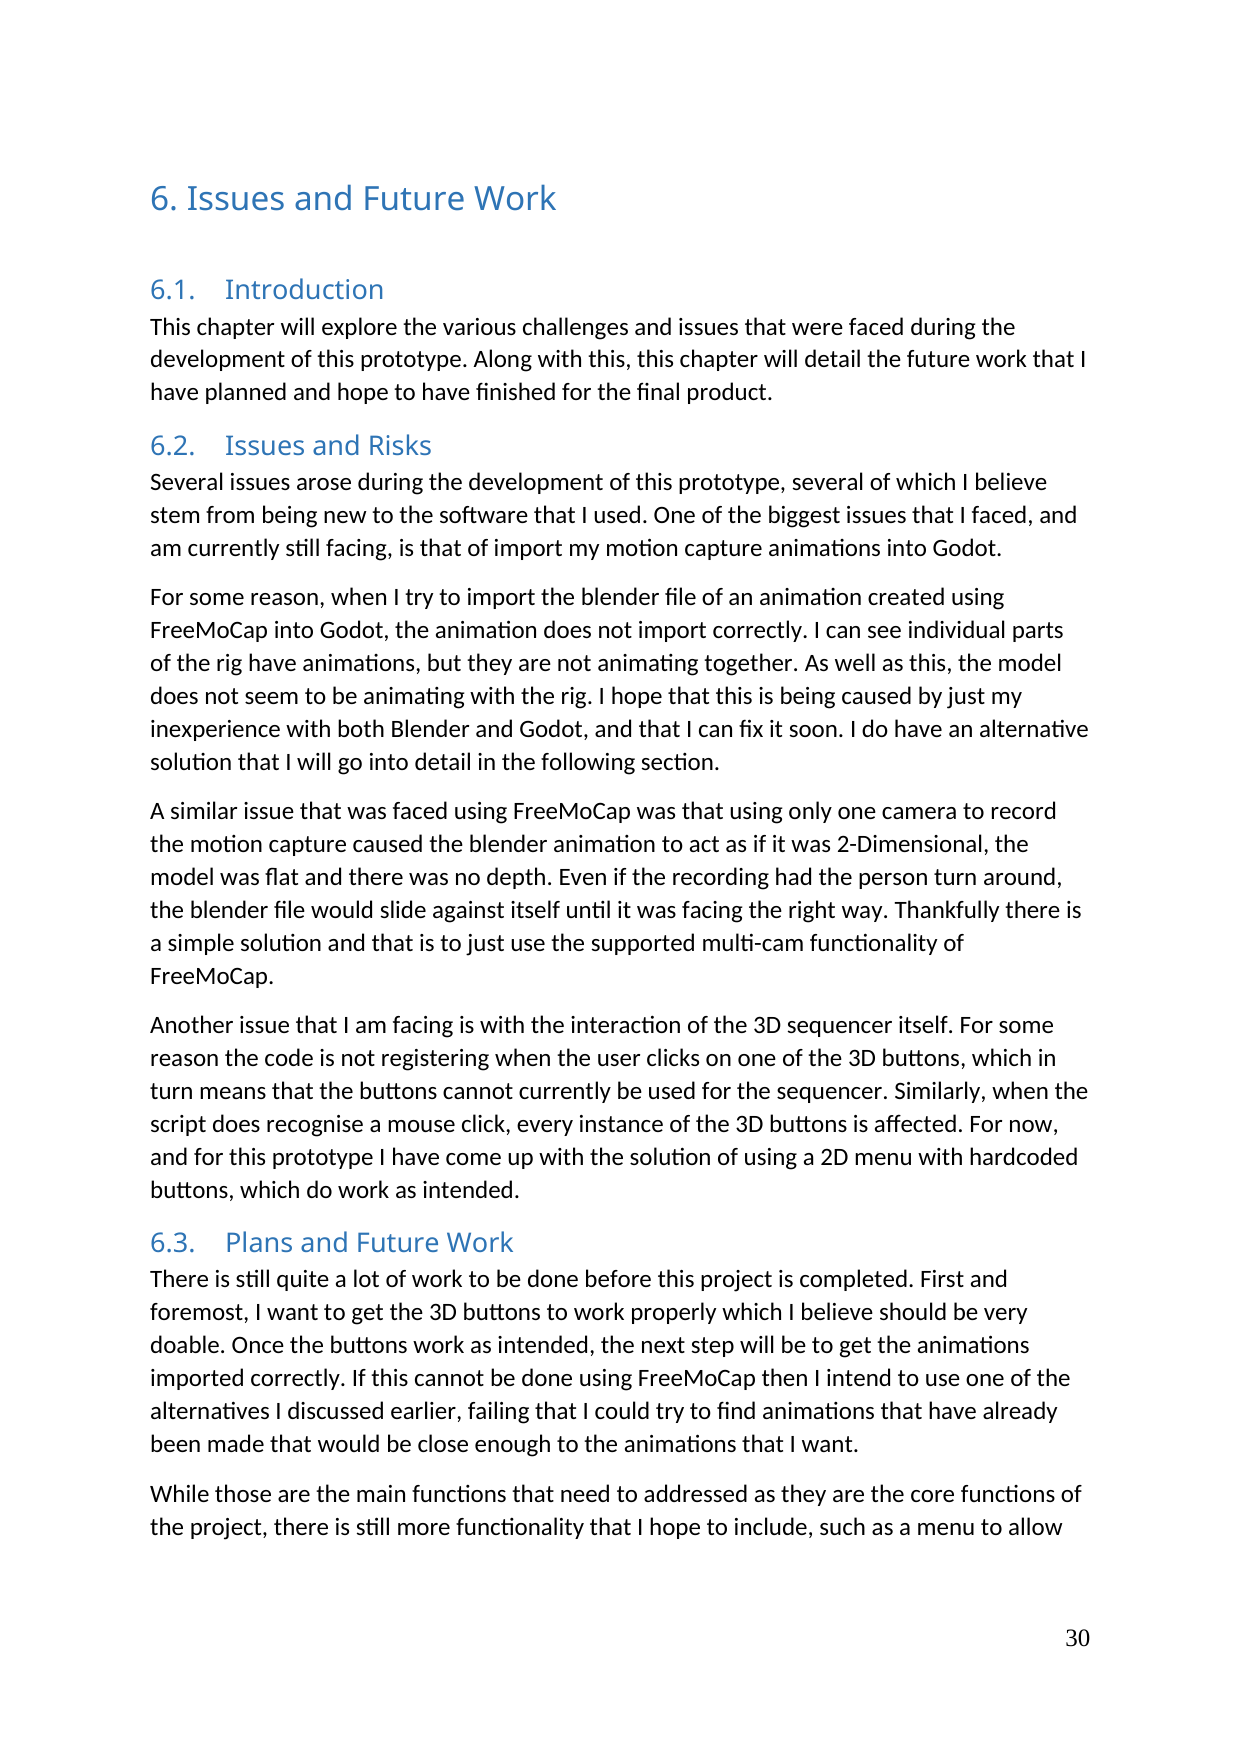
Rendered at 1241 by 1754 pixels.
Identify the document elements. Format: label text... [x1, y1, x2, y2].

subtitle 6. Issues and Future Work [150, 175, 1090, 220]
subtitle 6.2. Issues and Risks [150, 426, 1090, 463]
subtitle 6.1. Introduction [150, 271, 1090, 308]
subtitle 6.3. Plans and Future Work [150, 1224, 1090, 1261]
text For some reason, when I try to import the blender file of an animation created using FreeMoCap into Godot, the animation does not import correctly. I can see individual parts of the rig have animations, but they are not animating together. As well as this, the model does not seem to be animating with the rig. I hope that this is being caused by just my inexperience with both Blender and Godot, and that I can fix it soon. I do have an alternative solution that I will go into detail in the following section. [150, 581, 1090, 776]
text There is still quite a lot of work to be done before this project is completed. First and foremost, I want to get the 3D buttons to work properly which I believe should be very doable. Once the buttons work as intended, the next step will be to get the animations imported correctly. If this cannot be done using FreeMoCap then I intend to use one of the alternatives I discussed earlier, failing that I could try to find animations that have already been made that would be close enough to the animations that I want. [150, 1263, 1090, 1459]
text This chapter will explore the various challenges and issues that were faced during the development of this prototype. Along with this, this chapter will detail the future work that I have planned and hope to have finished for the final product. [150, 311, 1090, 407]
text Several issues arose during the development of this prototype, several of which I believe stem from being new to the software that I used. One of the biggest issues that I faced, and am currently still facing, is that of import my motion capture animations into Godot. [150, 466, 1090, 562]
text A similar issue that was faced using FreeMoCap was that using only one camera to record the motion capture caused the blender animation to act as if it was 2-Dimensional, the model was flat and there was no depth. Even if the recording had the person turn around, the blender file would slide against itself until it was facing the right way. Thankfully there is a simple solution and that is to just use the supported multi-cam functionality of FreeMoCap. [150, 795, 1090, 991]
text Another issue that I am facing is with the interaction of the 3D sequencer itself. For some reason the code is not registering when the user clicks on one of the 3D buttons, which in turn means that the buttons cannot currently be used for the sequencer. Similarly, when the script does recognise a mouse click, every instance of the 3D buttons is affected. For now, and for this prototype I have come up with the solution of using a 2D menu with hardcoded buttons, which do work as intended. [150, 1009, 1090, 1205]
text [150, 1478, 1090, 1541]
